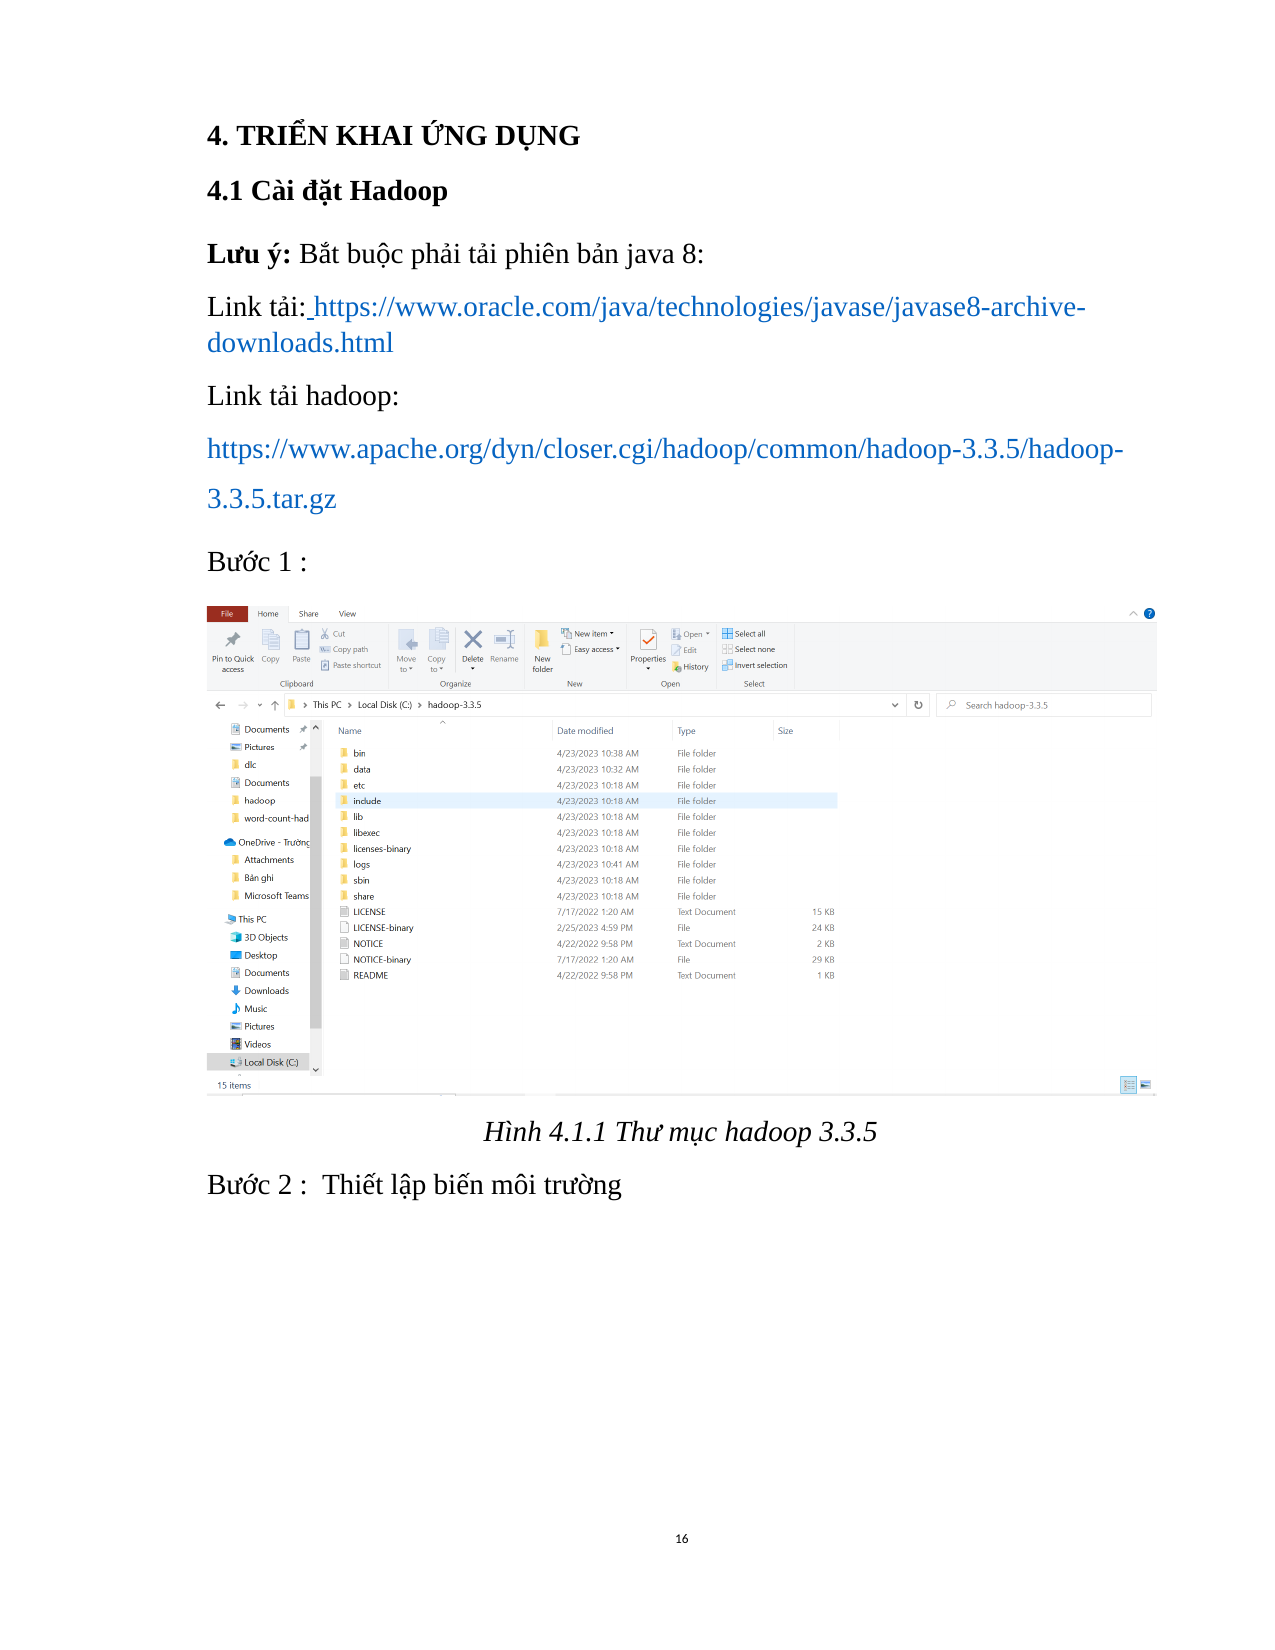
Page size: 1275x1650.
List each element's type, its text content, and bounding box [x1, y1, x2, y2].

text Lưu ý: Bắt buộc phải tải phiên bản java 8: [207, 236, 1157, 270]
picture [206, 606, 1157, 1096]
text Link tải: https://www.oracle.com/java/technologies/javase/javase8-archive-downloads.html [207, 289, 1157, 359]
text Hình 4.1.1 Thư mục hadoop 3.3.5 [207, 1114, 1157, 1148]
subtitle 4. TRIỂN KHAI ỨNG DỤNG [207, 118, 1157, 152]
text Bước 1 : [207, 544, 1157, 578]
text Bước 2 : Thiết lập biến môi trường [207, 1167, 1157, 1201]
text https://www.apache.org/dyn/closer.cgi/hadoop/common/hadoop-3.3.5/hadoop-3.3.5.tar.gz [207, 431, 1157, 515]
text Link tải hadoop: [207, 378, 1157, 412]
subtitle 4.1 Cài đặt Hadoop [207, 173, 1157, 207]
